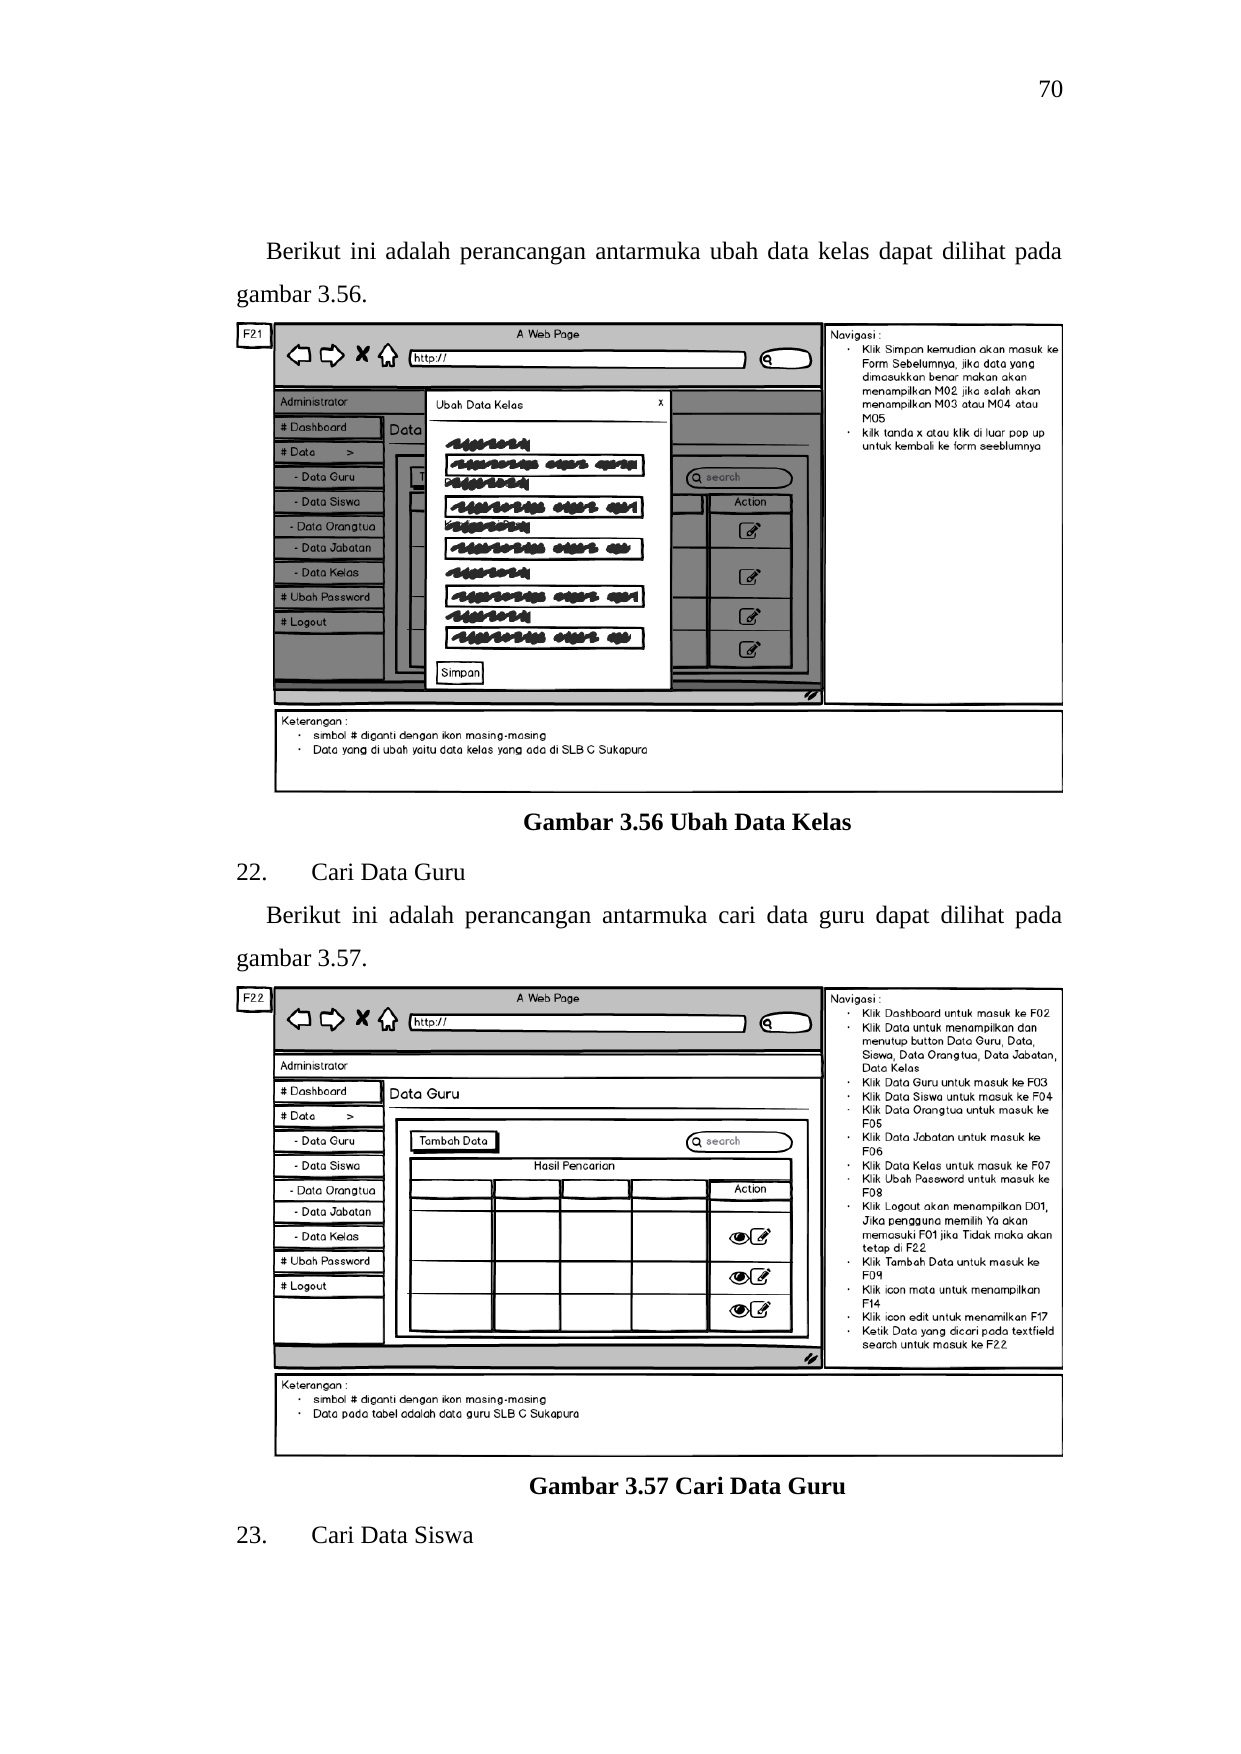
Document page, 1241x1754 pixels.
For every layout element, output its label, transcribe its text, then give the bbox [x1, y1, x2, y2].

text Berikut ini adalah perancangan antarmuka ubah data kelas dapat dilihat pada gambar 3.56. [236, 236, 1063, 308]
picture [236, 322, 1063, 793]
text Berikut ini adalah perancangan antarmuka cari data guru dapat dilihat pada gambar 3.57. [236, 900, 1063, 972]
picture [236, 986, 1063, 1457]
list Cari Data Siswa [236, 1521, 1063, 1549]
text Gambar 3.56 Ubah Data Kelas [236, 807, 1063, 836]
text Gambar 3.57 Cari Data Guru [236, 1471, 1063, 1500]
list Cari Data Guru [236, 857, 1063, 886]
